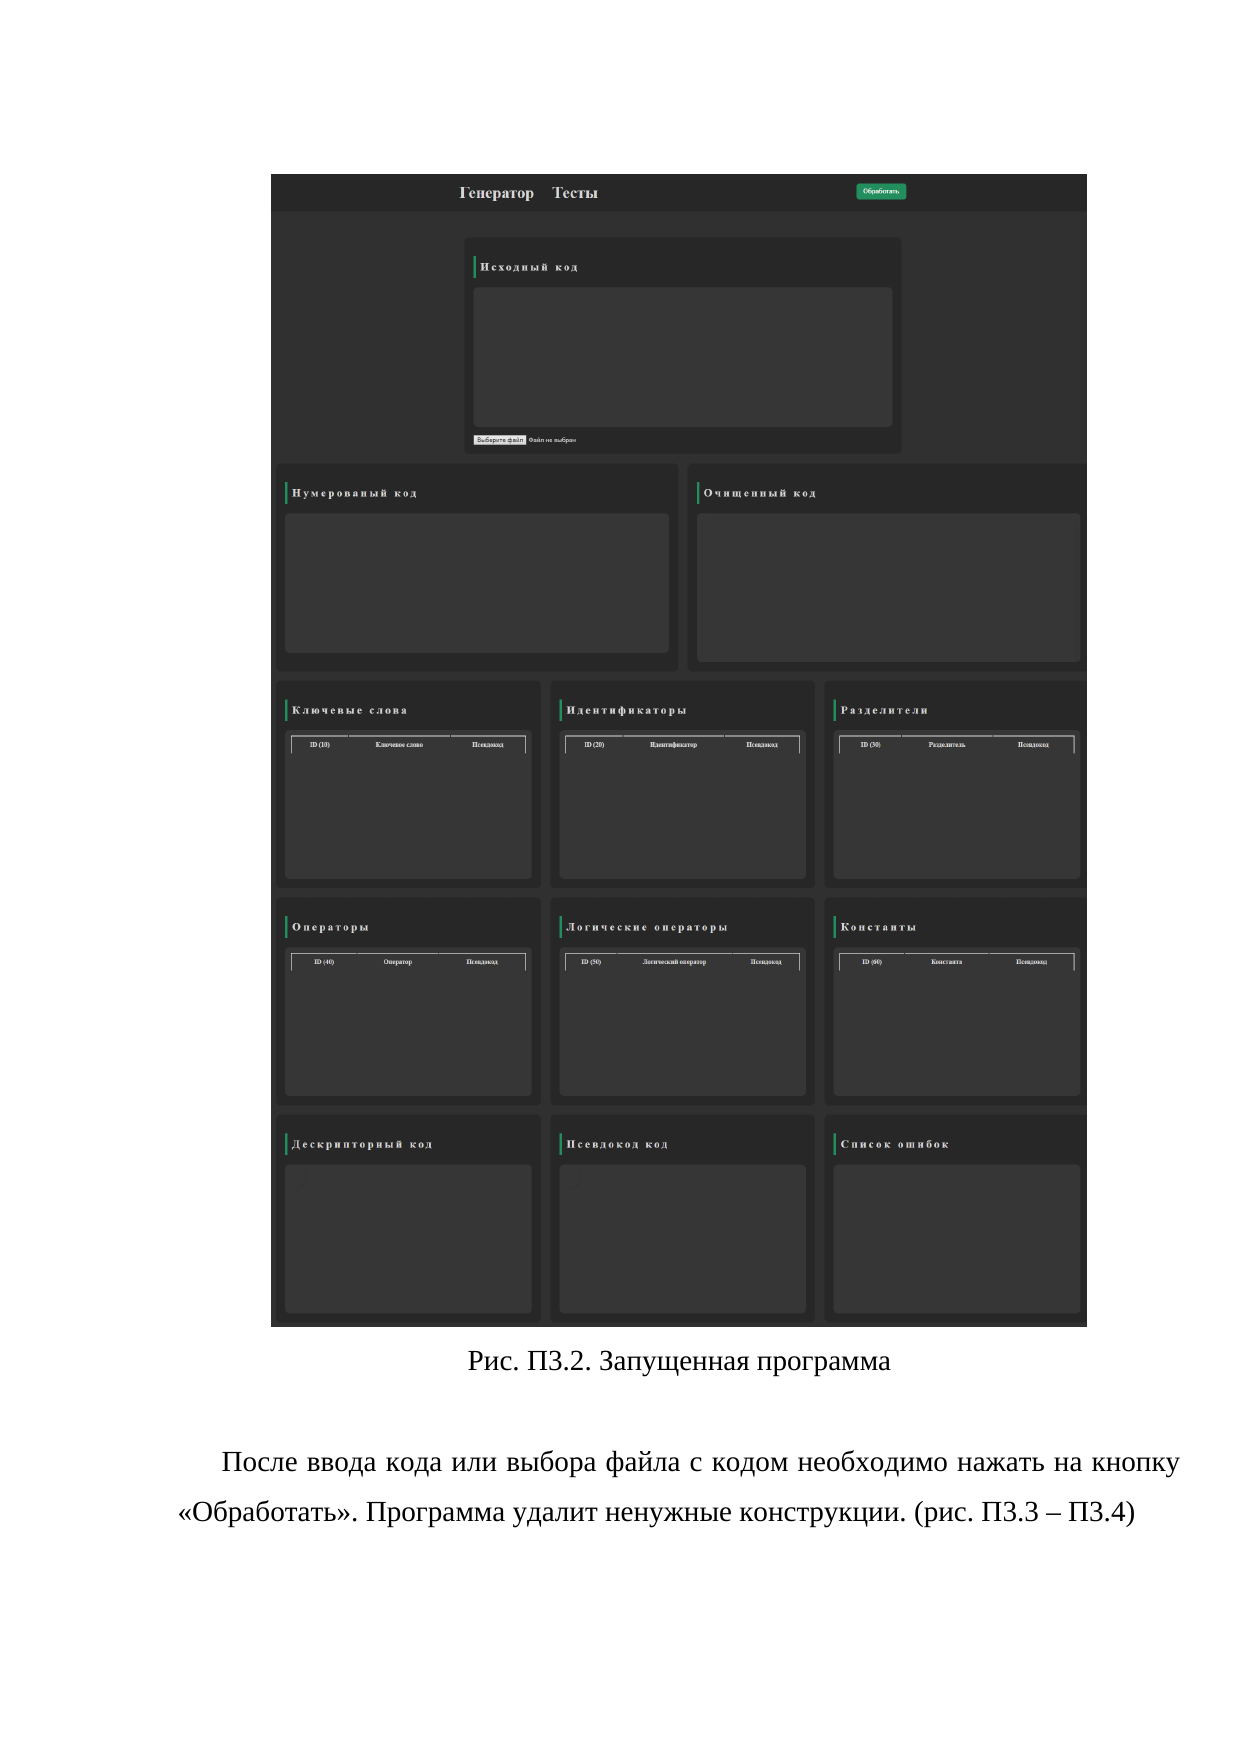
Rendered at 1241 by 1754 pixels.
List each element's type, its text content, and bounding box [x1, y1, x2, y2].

picture [271, 174, 1087, 1327]
text После ввода кода или выбора файла с кодом необходимо нажать на кнопку «Обработать». Программа удалит ненужные конструкции. (рис. П3.3 – П3.4) [177, 1444, 1181, 1528]
text Рис. П3.2. Запущенная программа [177, 1343, 1181, 1377]
